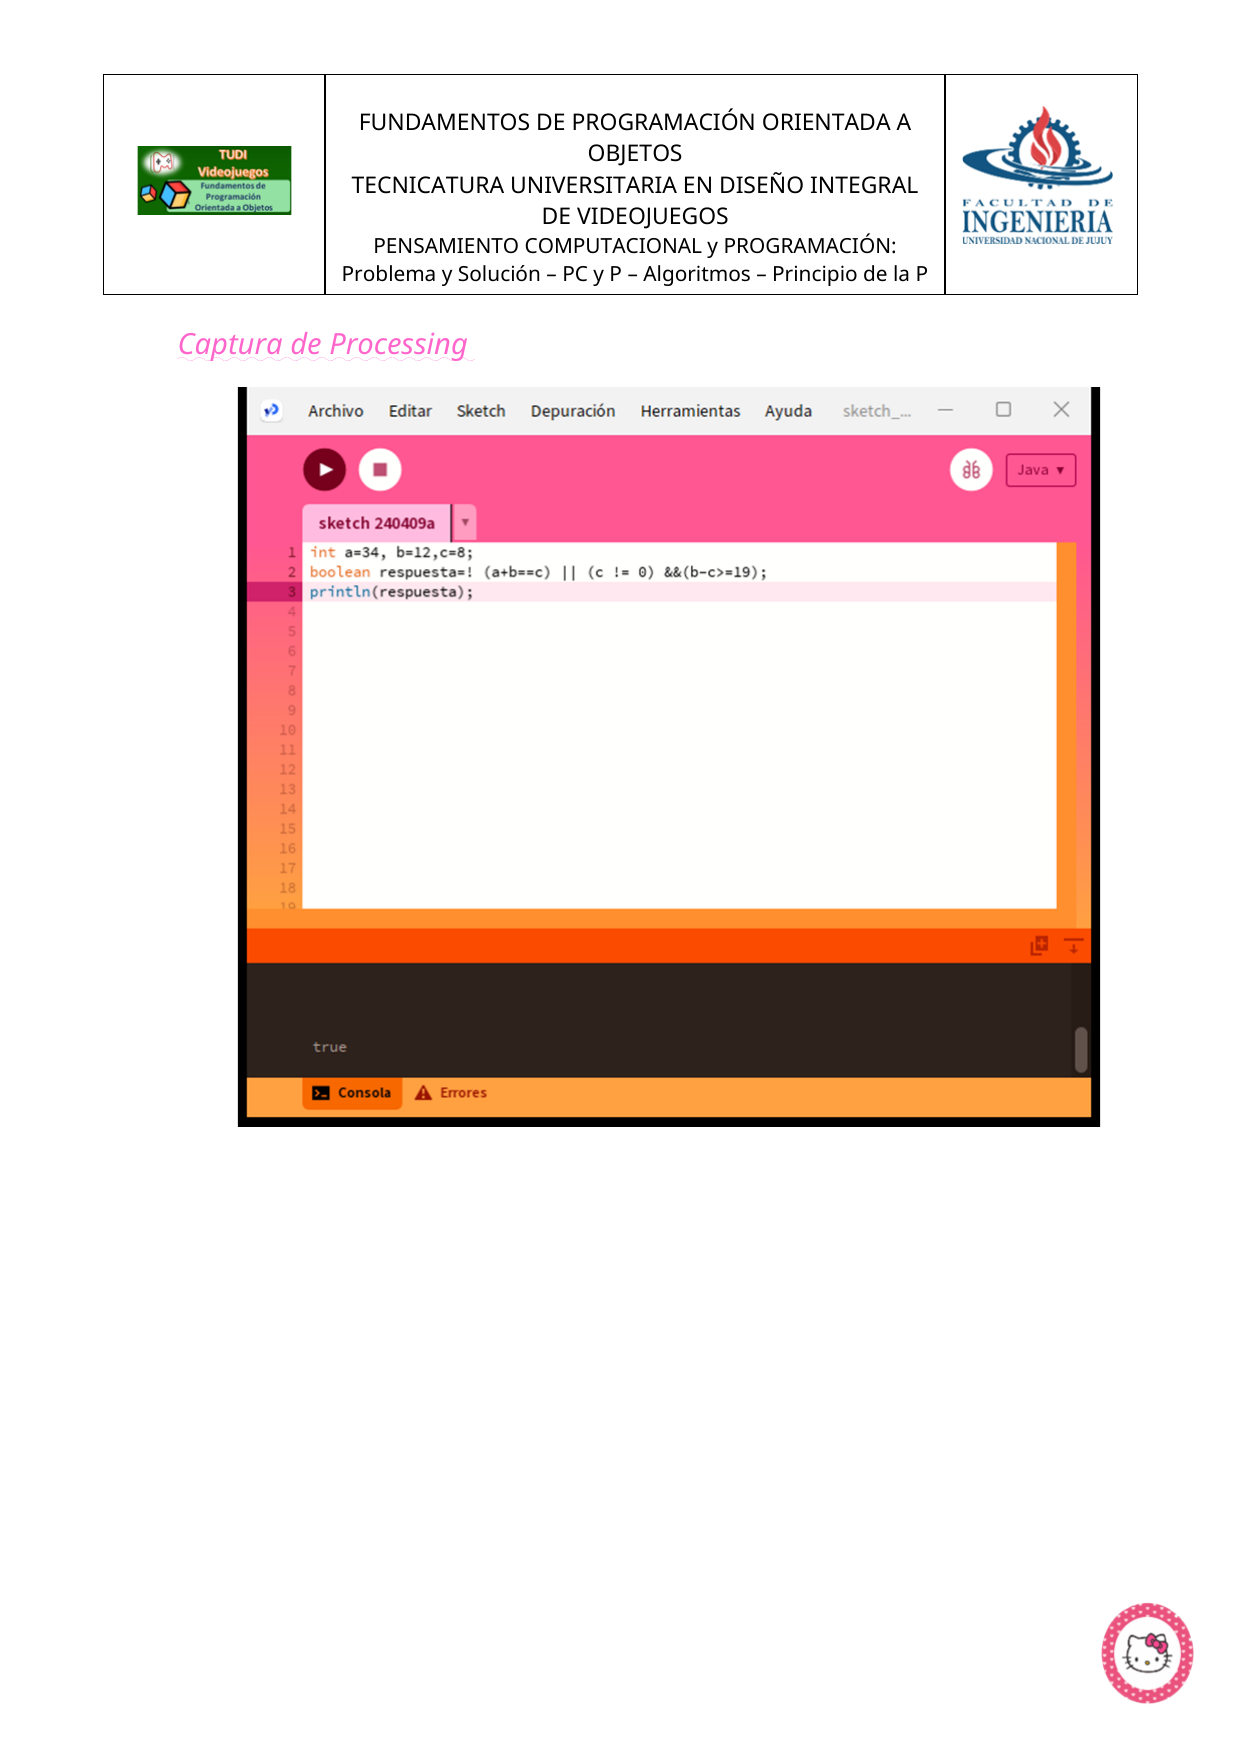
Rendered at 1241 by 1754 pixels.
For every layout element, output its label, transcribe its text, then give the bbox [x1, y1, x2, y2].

picture [237, 387, 1100, 1127]
picture [137, 146, 292, 215]
picture [962, 106, 1113, 244]
text Captura de Processing [177, 323, 1063, 363]
picture [1096, 1598, 1199, 1716]
